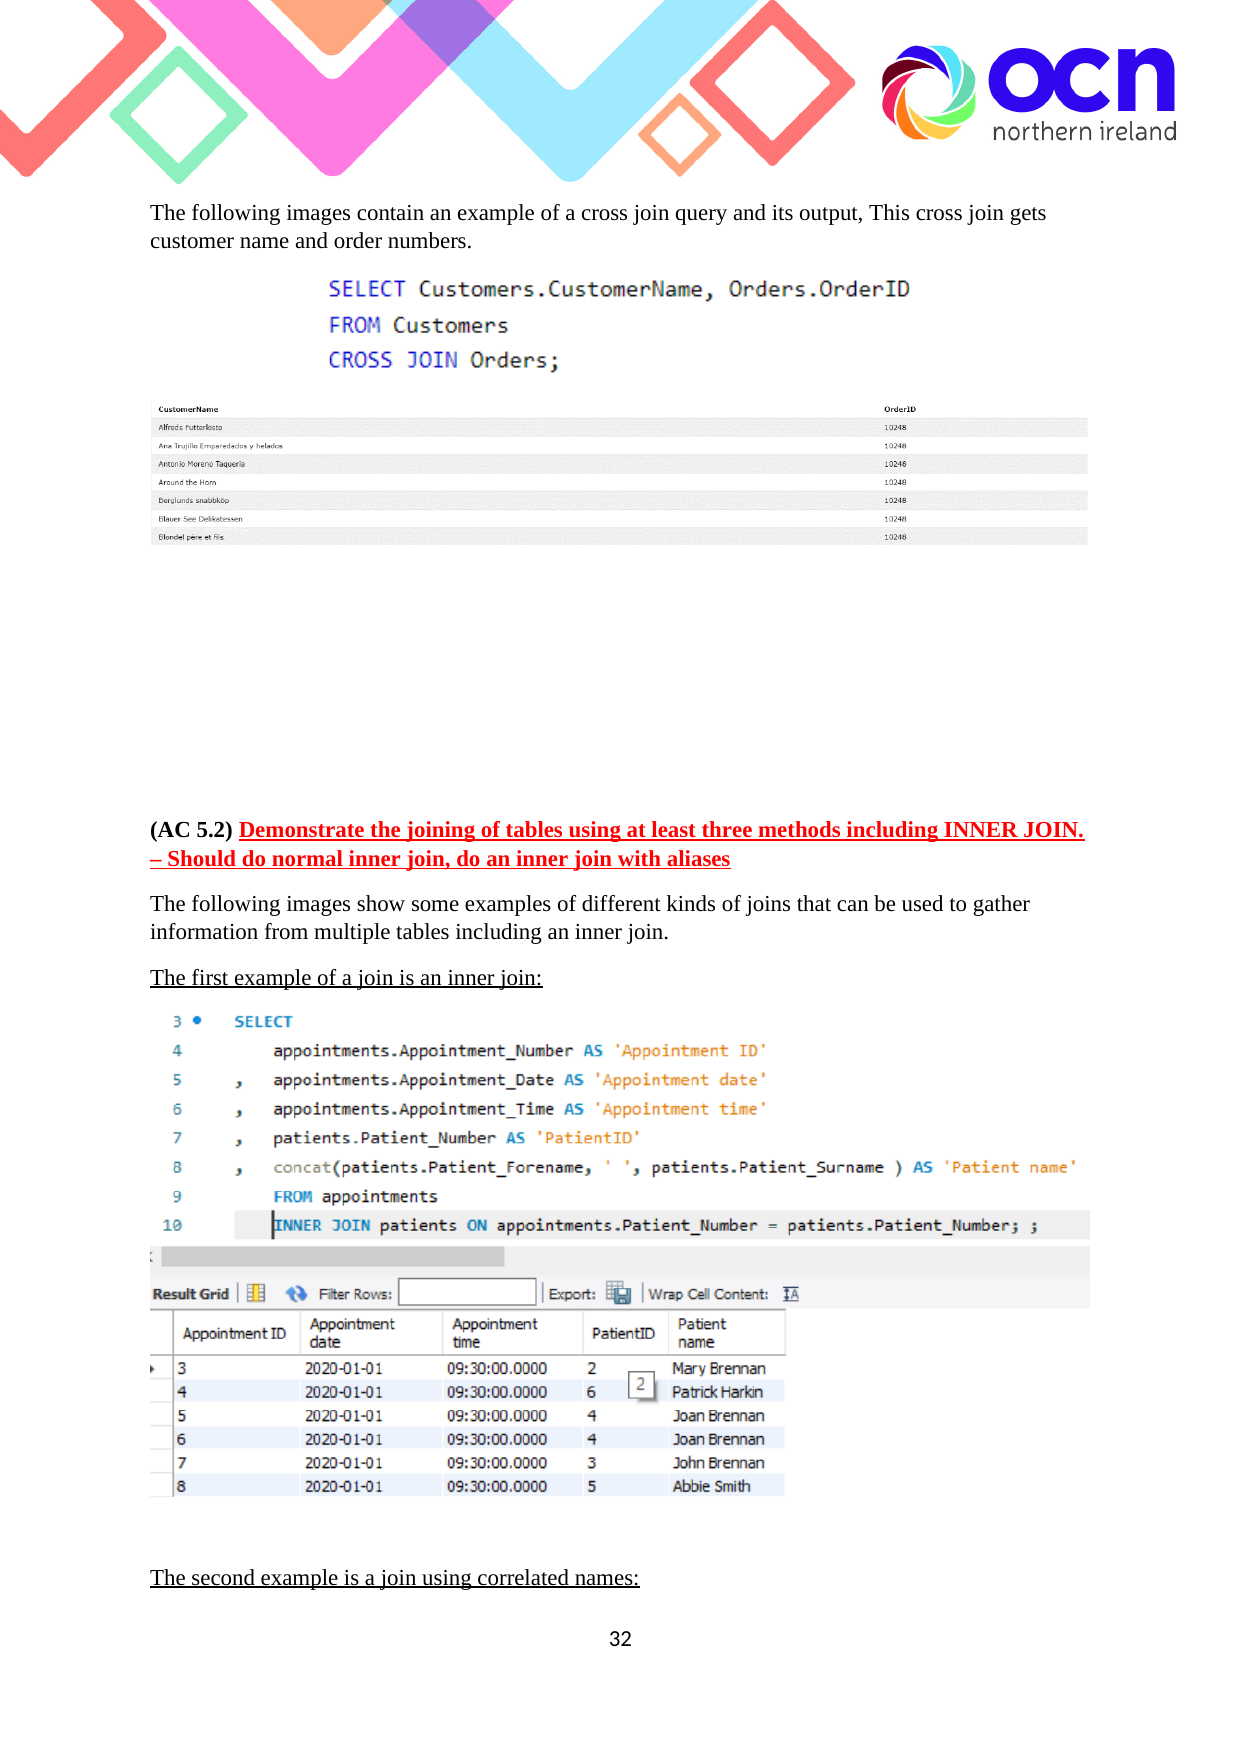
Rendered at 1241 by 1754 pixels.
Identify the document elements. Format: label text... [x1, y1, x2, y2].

text The second example is a join using correlated names: [150, 1563, 1090, 1590]
text (AC 5.2) Demonstrate the joining of tables using at least three methods including INNER JOIN. – Should do normal inner join, do an inner join with aliases [150, 816, 1090, 871]
picture [327, 273, 908, 380]
text The following images contain an example of a cross join query and its output, This cross join gets customer name and order numbers. [150, 102, 1090, 254]
picture [150, 1008, 1091, 1545]
text The first example of a join is an inner join: [150, 963, 1090, 990]
picture [150, 400, 1087, 544]
picture [0, 0, 1240, 197]
text The following images show some examples of different kinds of joins that can be used to gather information from multiple tables including an inner join. [150, 890, 1090, 945]
